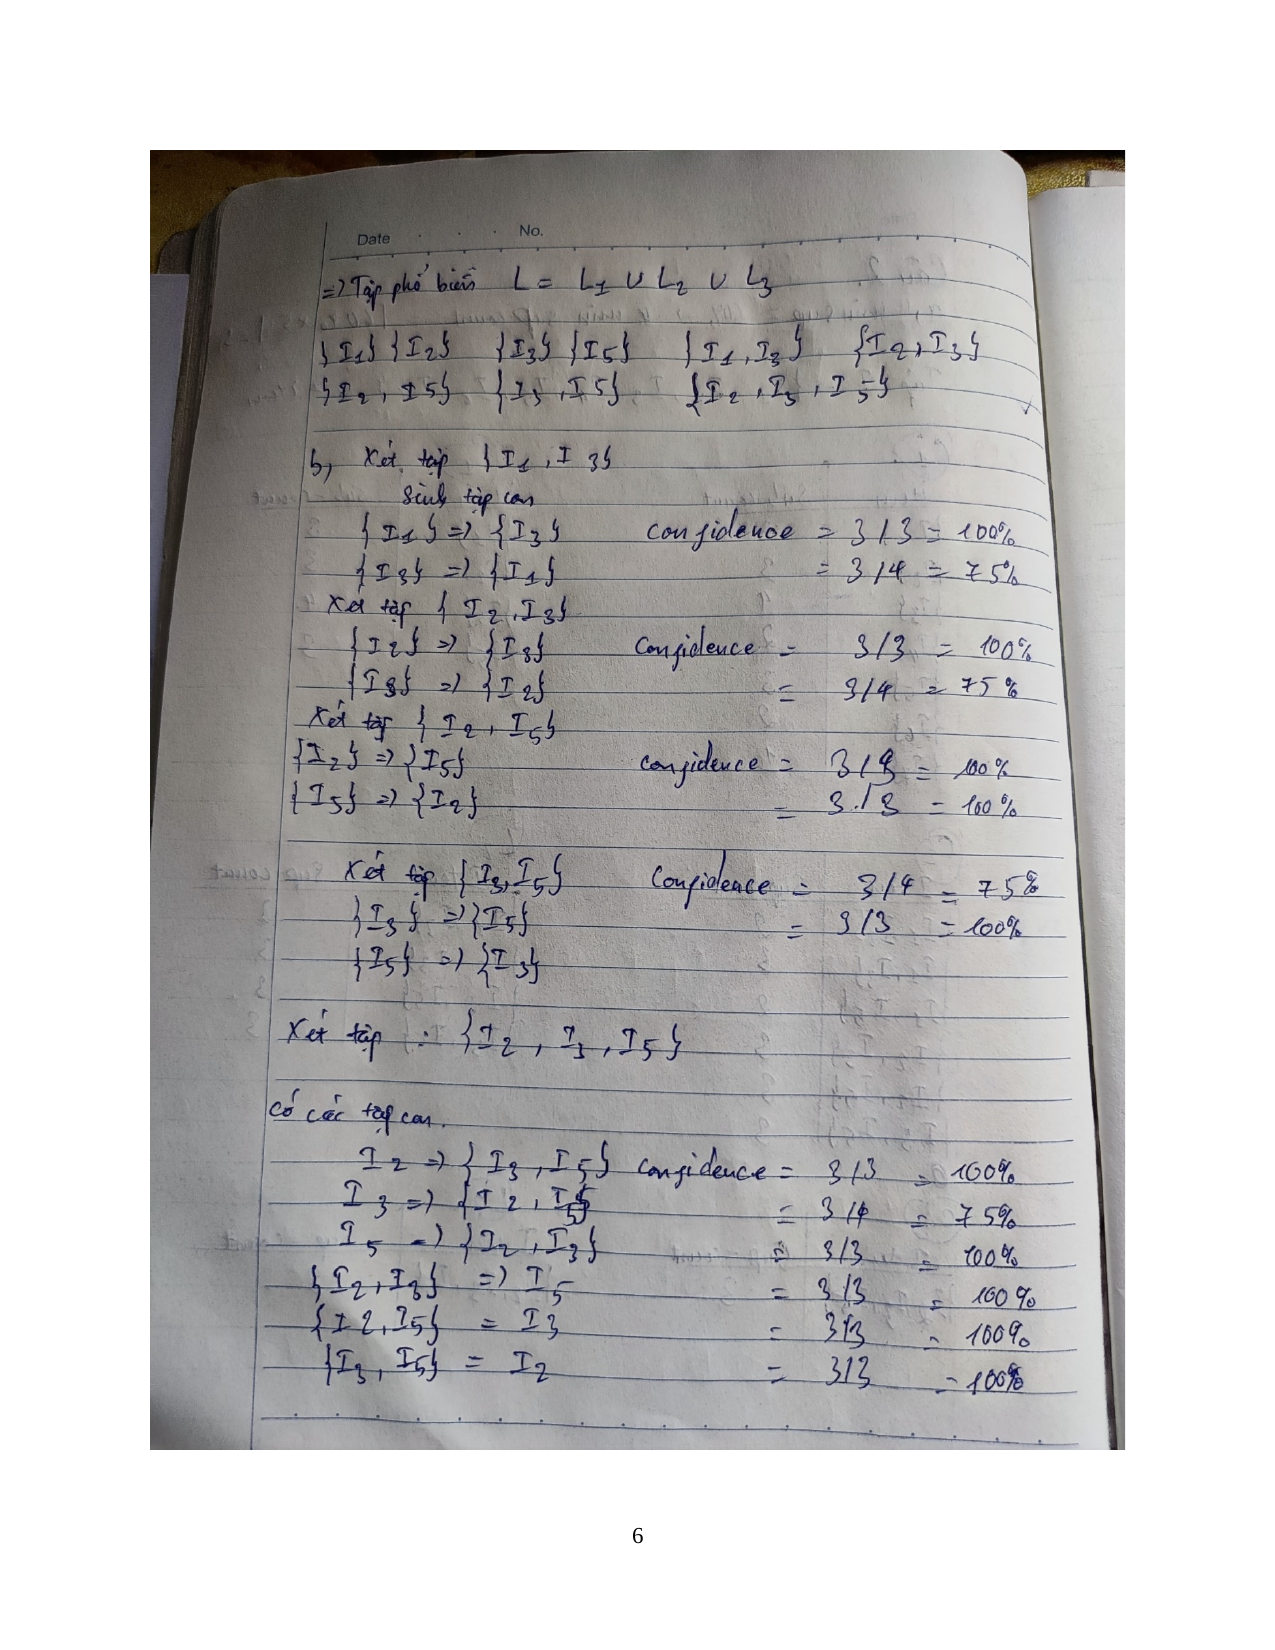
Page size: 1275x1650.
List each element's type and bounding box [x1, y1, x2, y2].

picture [150, 150, 1125, 1450]
